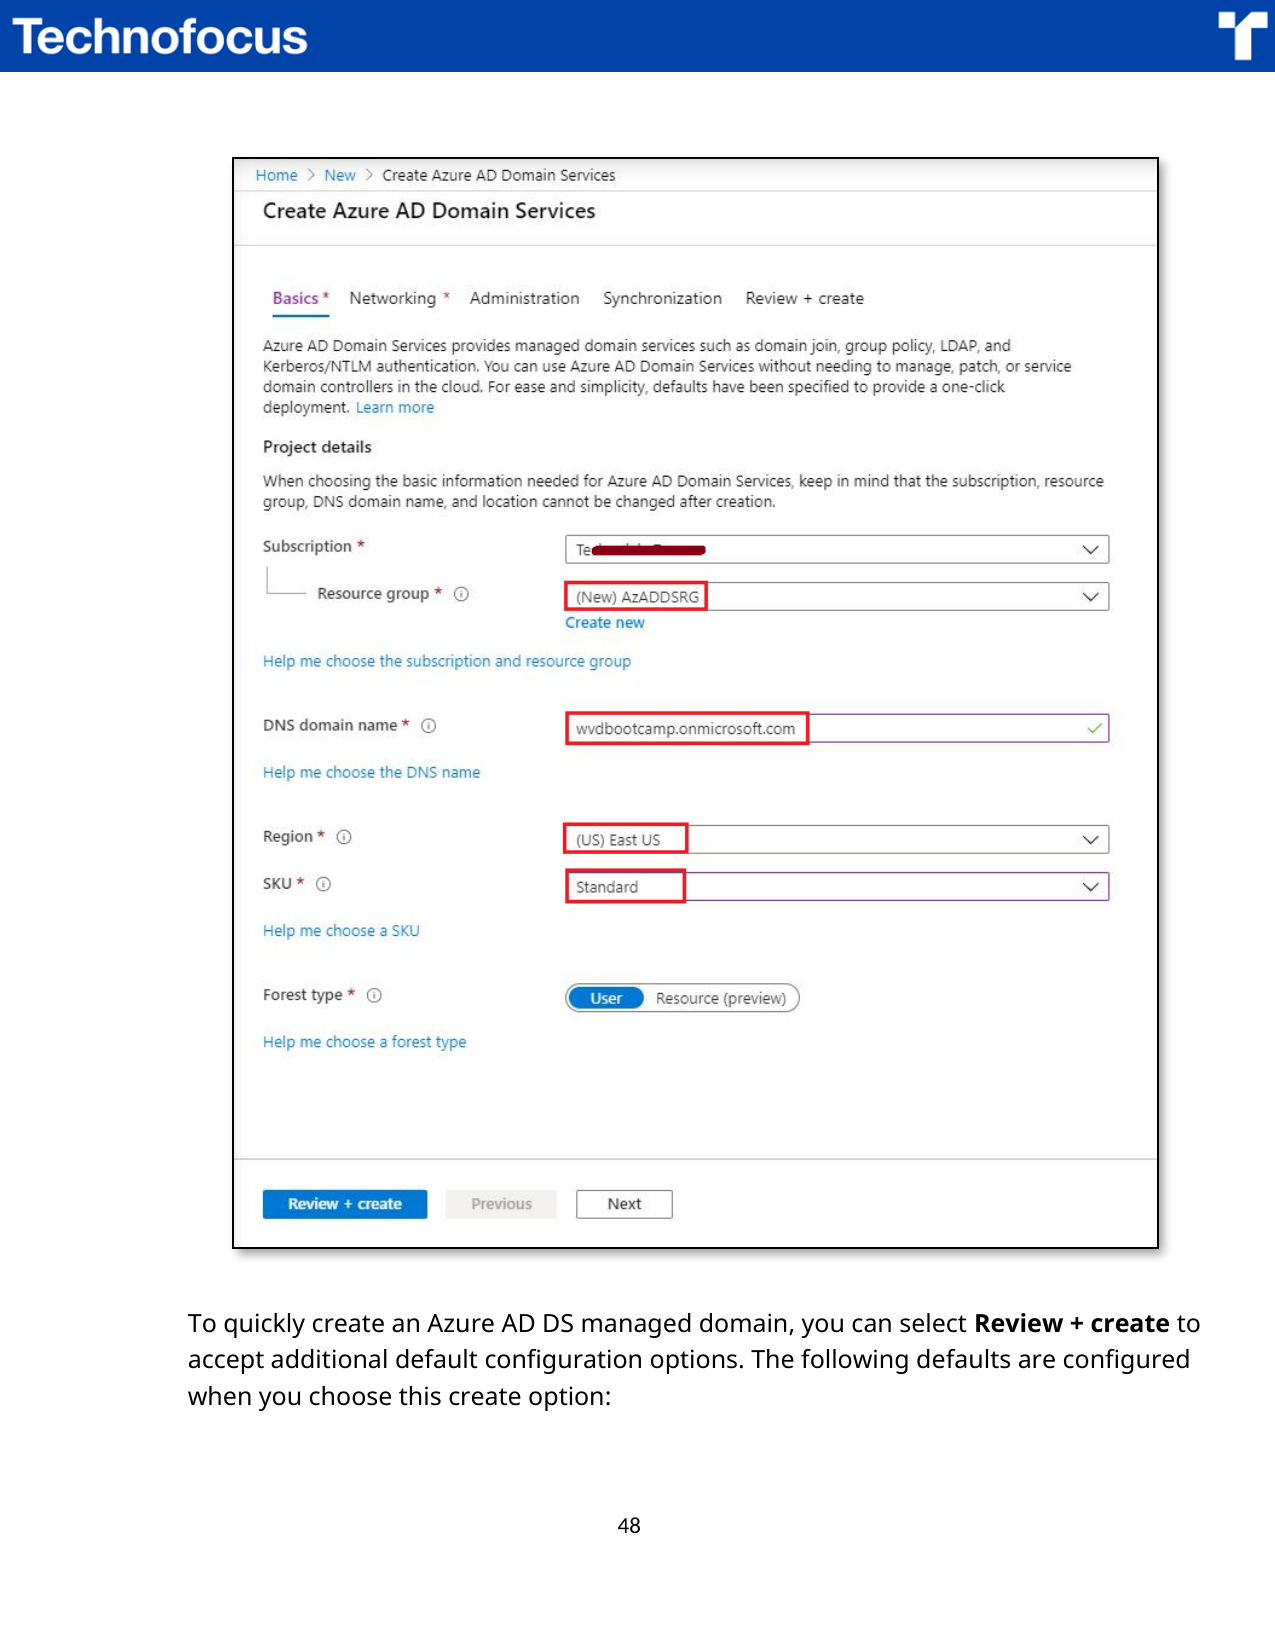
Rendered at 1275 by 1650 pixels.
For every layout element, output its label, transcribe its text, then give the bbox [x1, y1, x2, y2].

picture [0, 0, 1275, 72]
picture [234, 159, 1157, 1247]
list To quickly create an Azure AD DS managed domain, you can select Review + create to accept additional default configuration options. The following defaults are configured when you choose this create option: [188, 1305, 1230, 1413]
